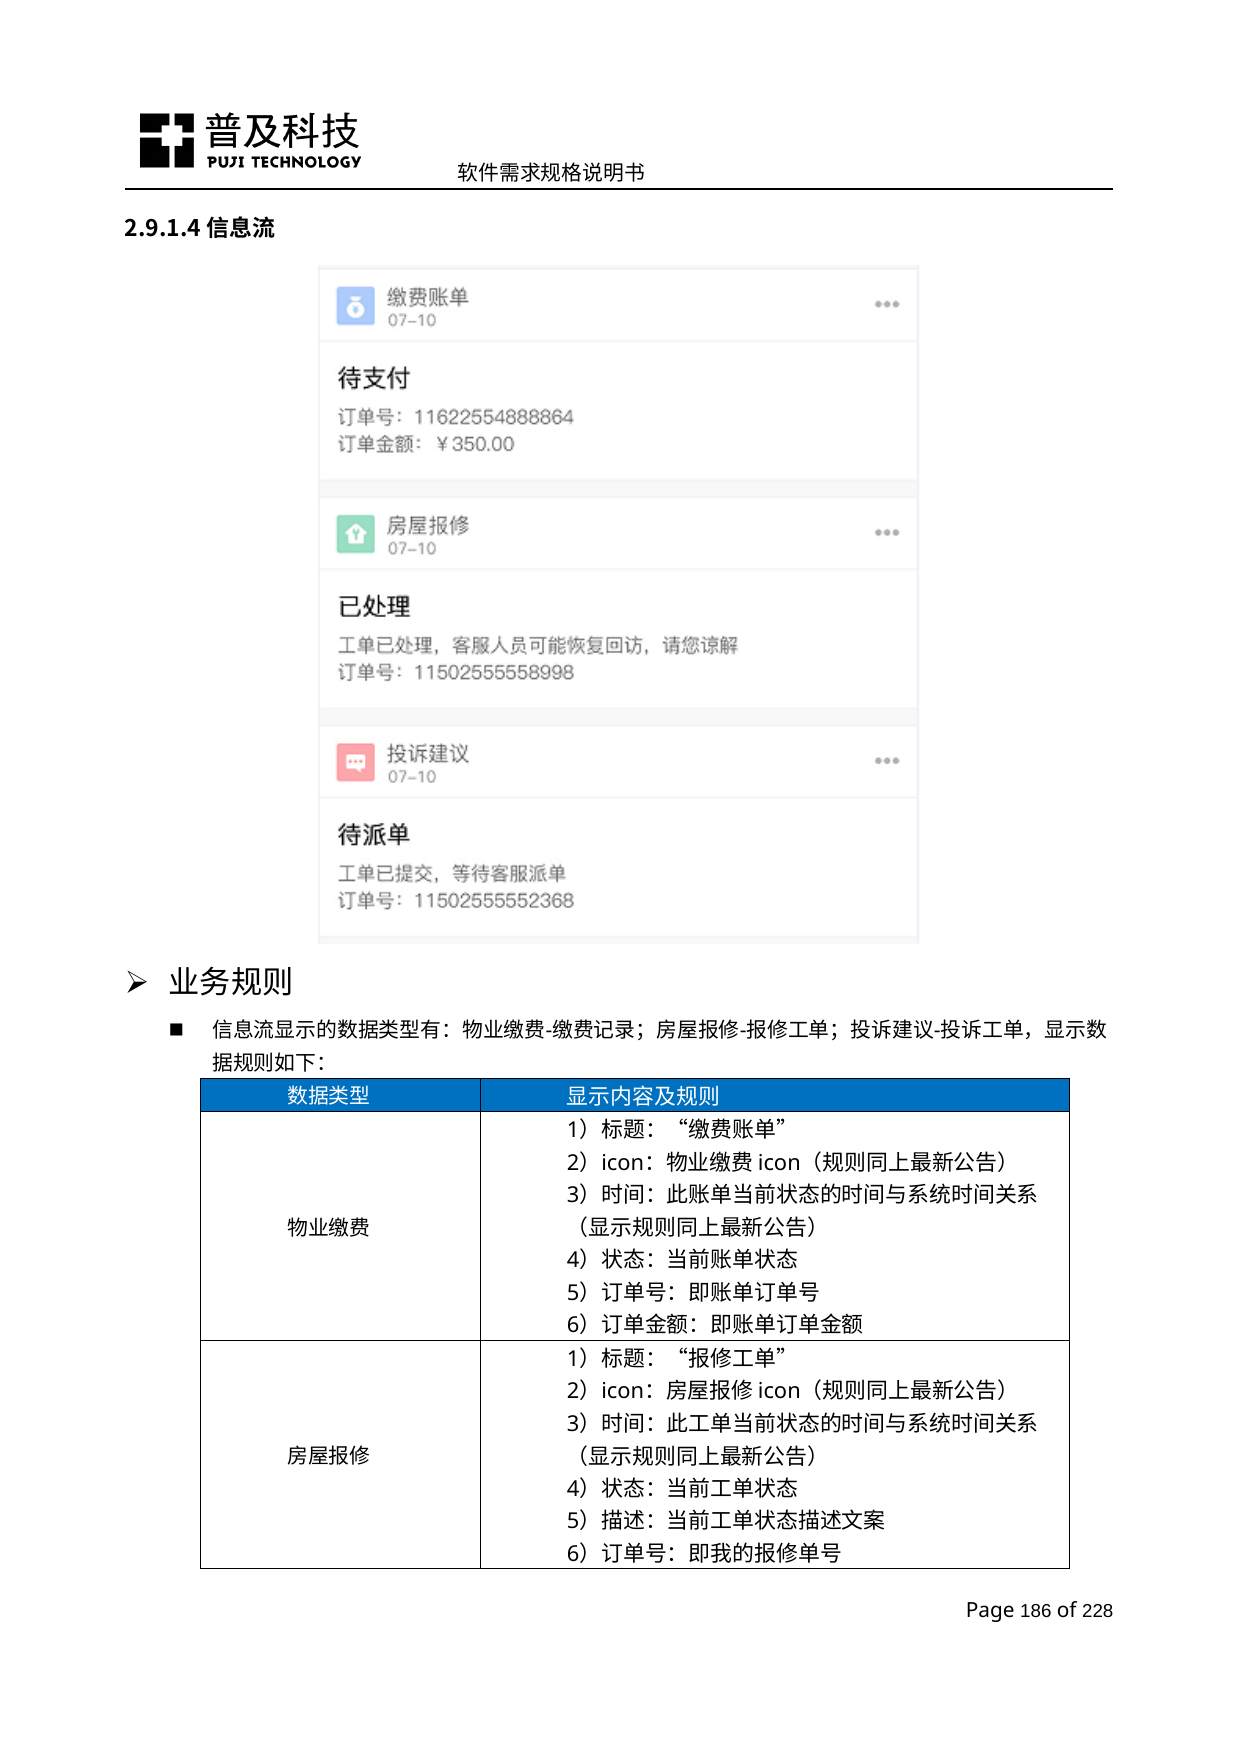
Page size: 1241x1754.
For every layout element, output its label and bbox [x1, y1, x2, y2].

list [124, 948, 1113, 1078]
picture [317, 265, 920, 944]
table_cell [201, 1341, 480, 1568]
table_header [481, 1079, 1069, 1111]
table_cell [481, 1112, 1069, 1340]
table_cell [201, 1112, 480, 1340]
picture [124, 103, 365, 180]
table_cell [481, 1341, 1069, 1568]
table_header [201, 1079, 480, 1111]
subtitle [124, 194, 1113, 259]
